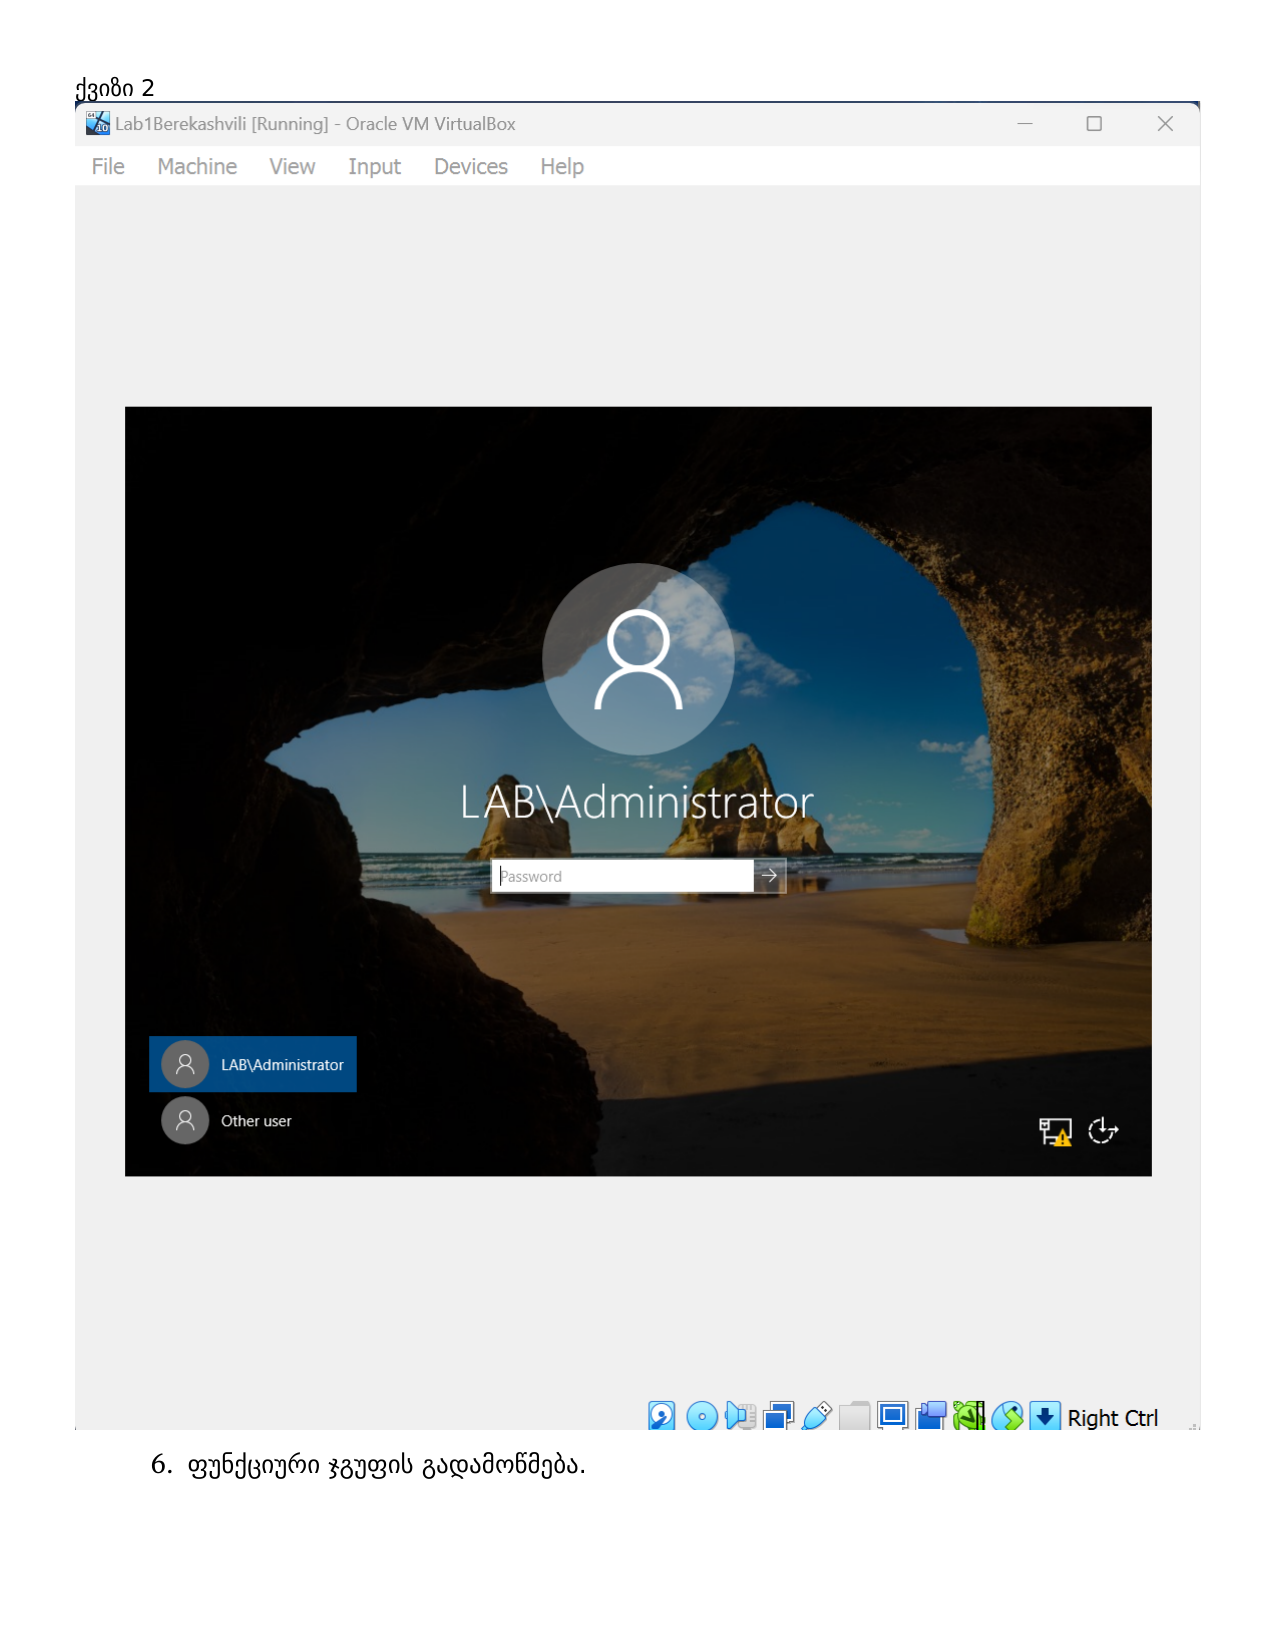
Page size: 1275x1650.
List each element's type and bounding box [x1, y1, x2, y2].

picture [75, 101, 1200, 1430]
